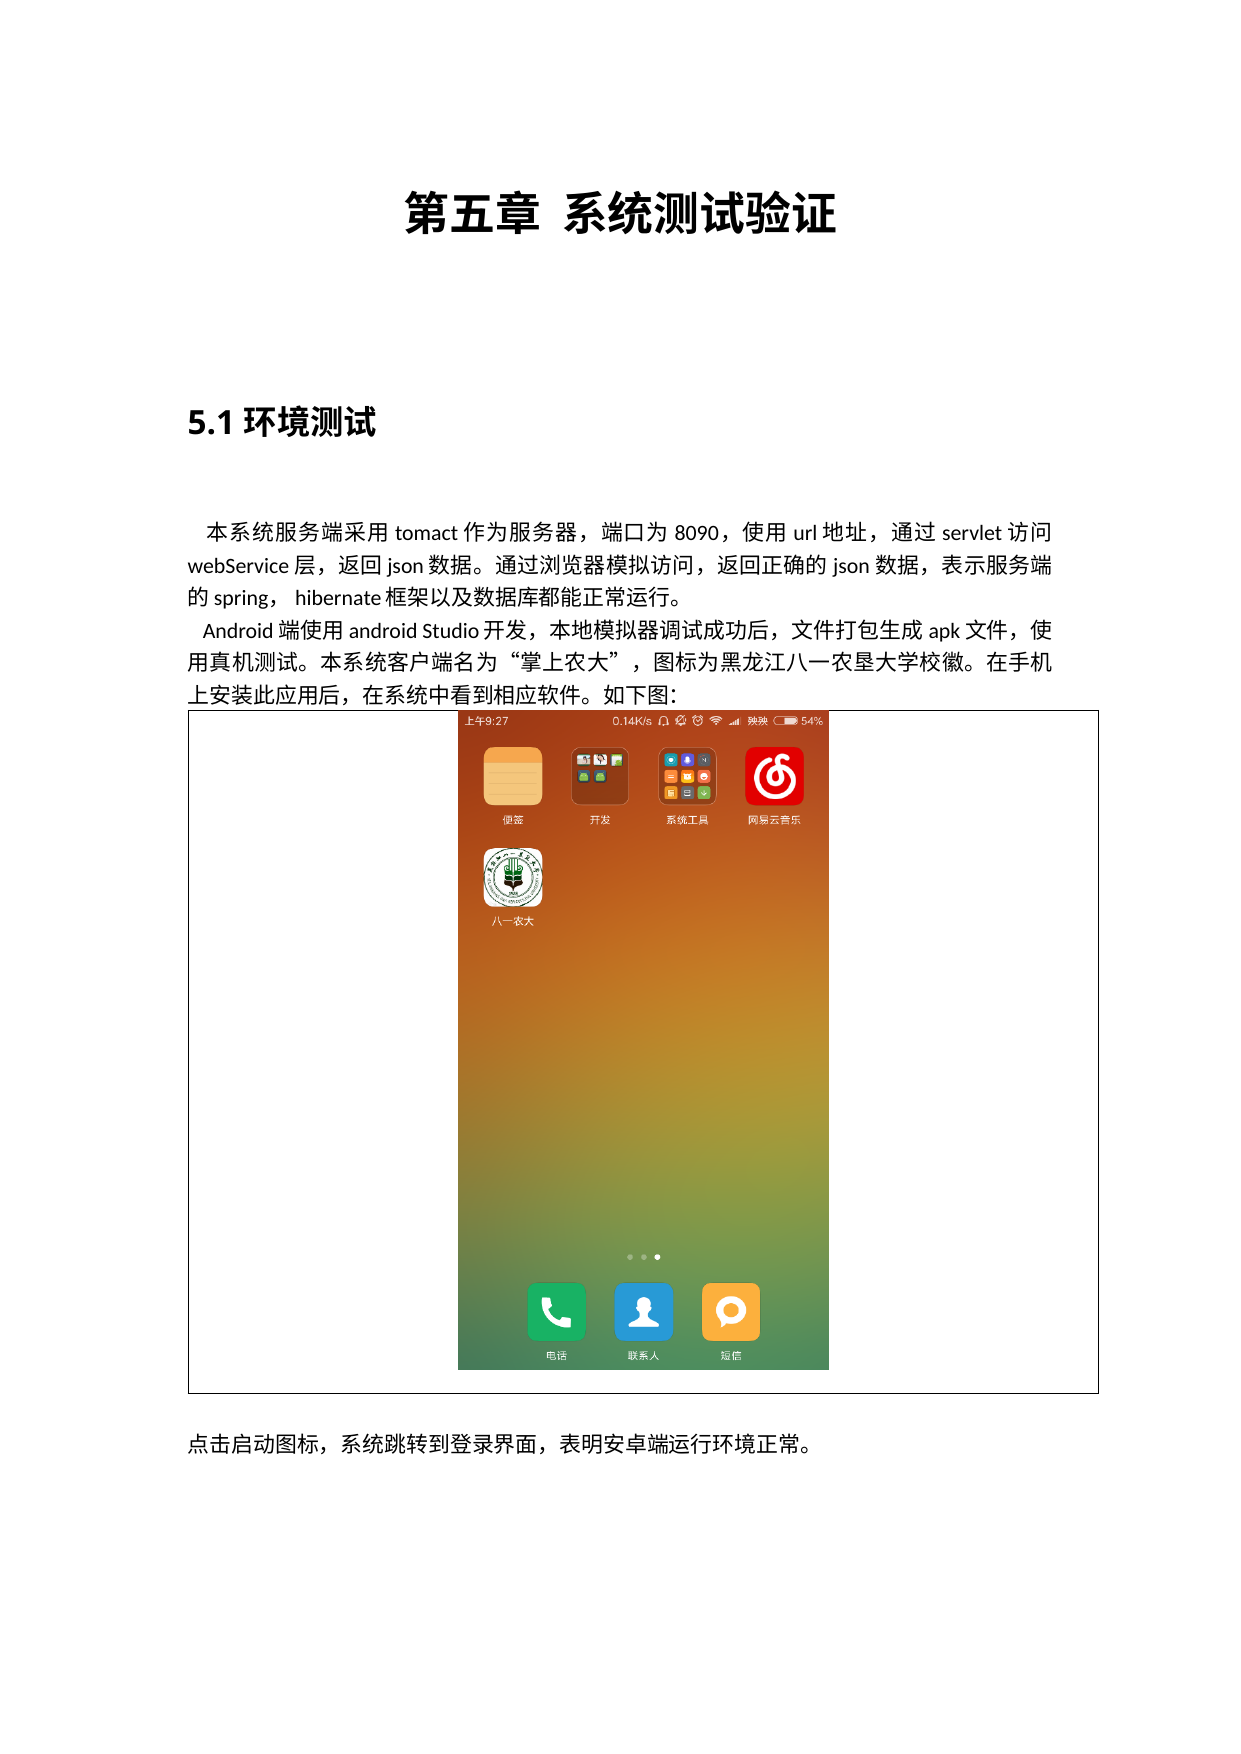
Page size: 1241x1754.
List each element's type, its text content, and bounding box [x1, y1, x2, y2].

text Android端使用android Studio开发，本地模拟器调试成功后，文件打包生成apk文件，使用真机测试。本系统客户端名为“掌上农大”，图标为黑龙江八一农垦大学校徽。在手机上安装此应用后，在系统中看到相应软件。如下图： [187, 612, 1053, 710]
text 点击启动图标，系统跳转到登录界面，表明安卓端运行环境正常。 [187, 1427, 1053, 1459]
table_header [189, 711, 1098, 1393]
subtitle 5.1 环境测试 [187, 387, 1053, 452]
text 本系统服务端采用tomact作为服务器，端口为8090，使用url地址，通过servlet访问webService层，返回json数据。通过浏览器模拟访问，返回正确的json 数据，表示服务端的spring， hibernate框架以及数据库都能正常运行。 [187, 515, 1053, 612]
picture [458, 710, 829, 1370]
subtitle 第五章 系统测试验证 [187, 162, 1053, 259]
